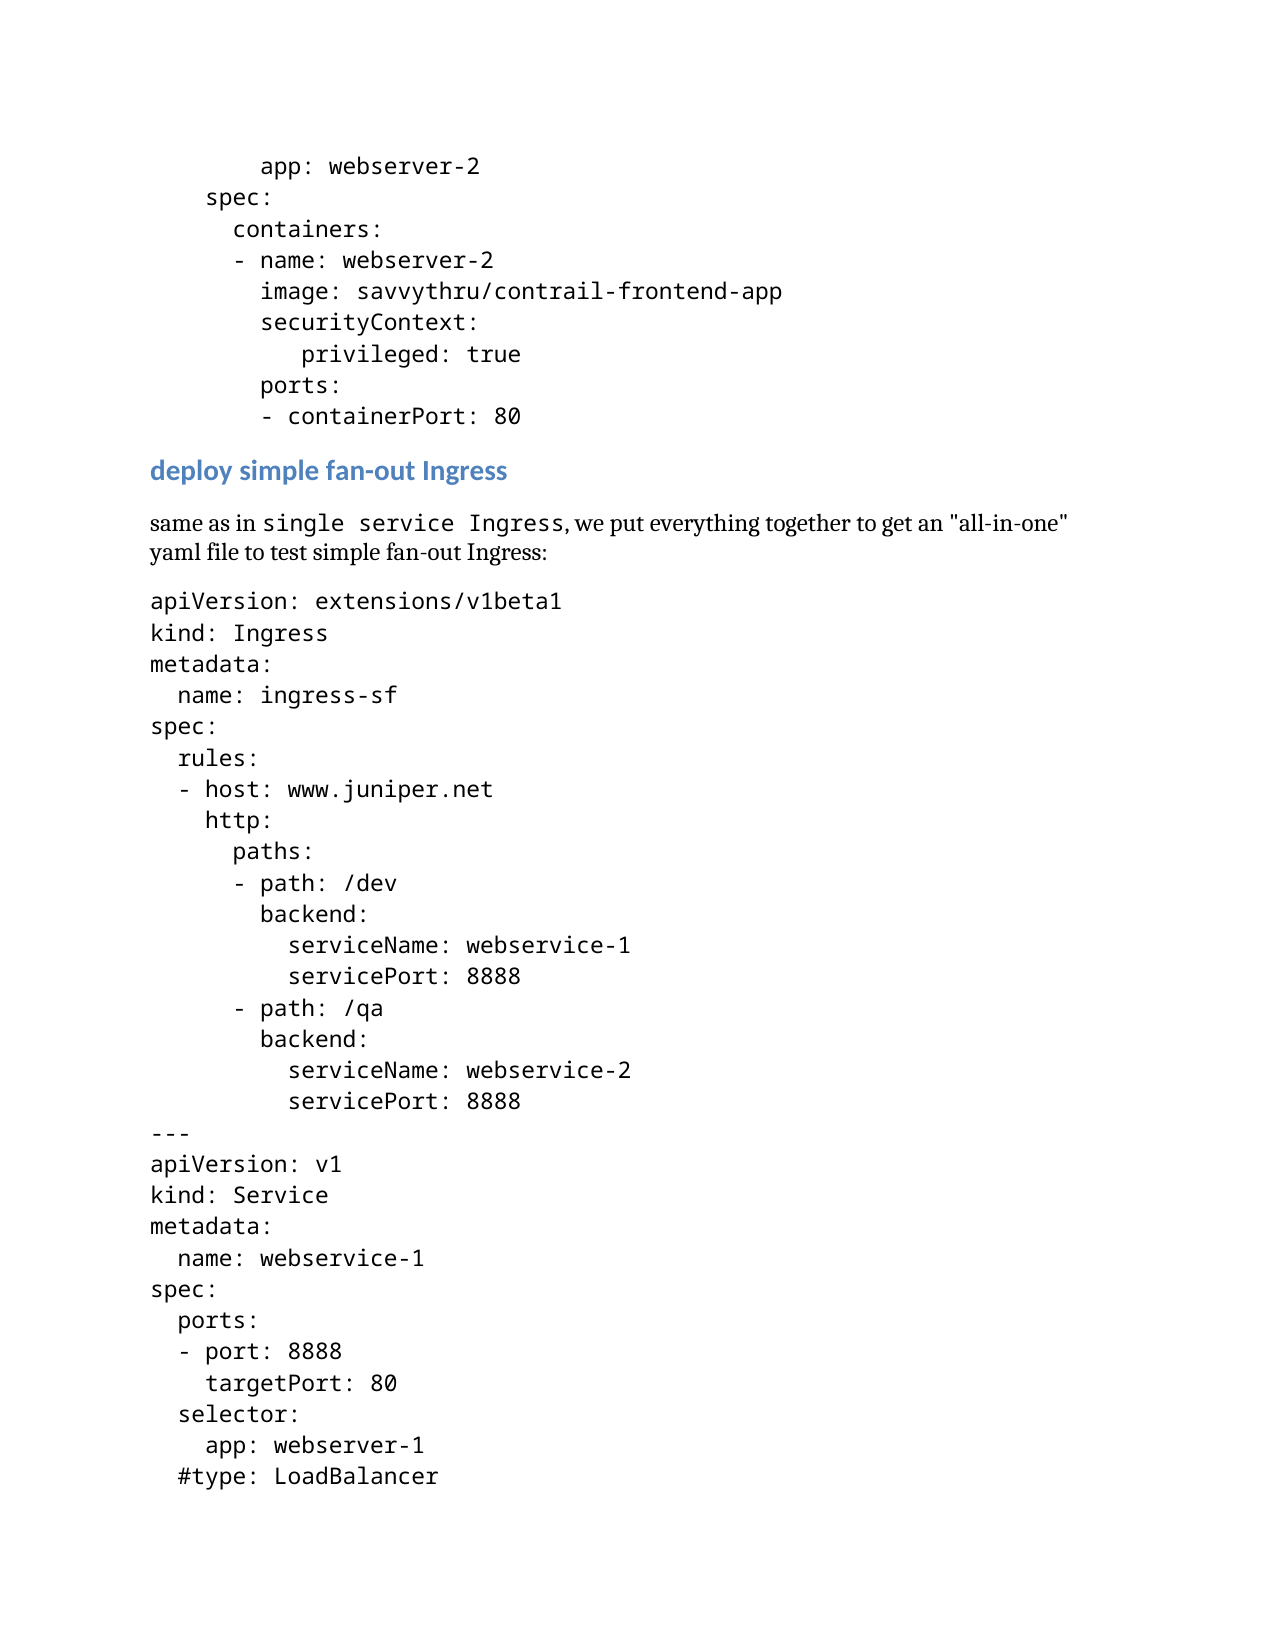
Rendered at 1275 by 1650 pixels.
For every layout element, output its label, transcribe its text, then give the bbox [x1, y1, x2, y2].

text same as in single service Ingress, we put everything together to get an "all-in-one" yaml file to test simple fan-out Ingress: [150, 506, 1125, 566]
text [150, 150, 1125, 431]
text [150, 585, 1125, 1491]
subtitle deploy simple fan-out Ingress [150, 452, 1125, 488]
